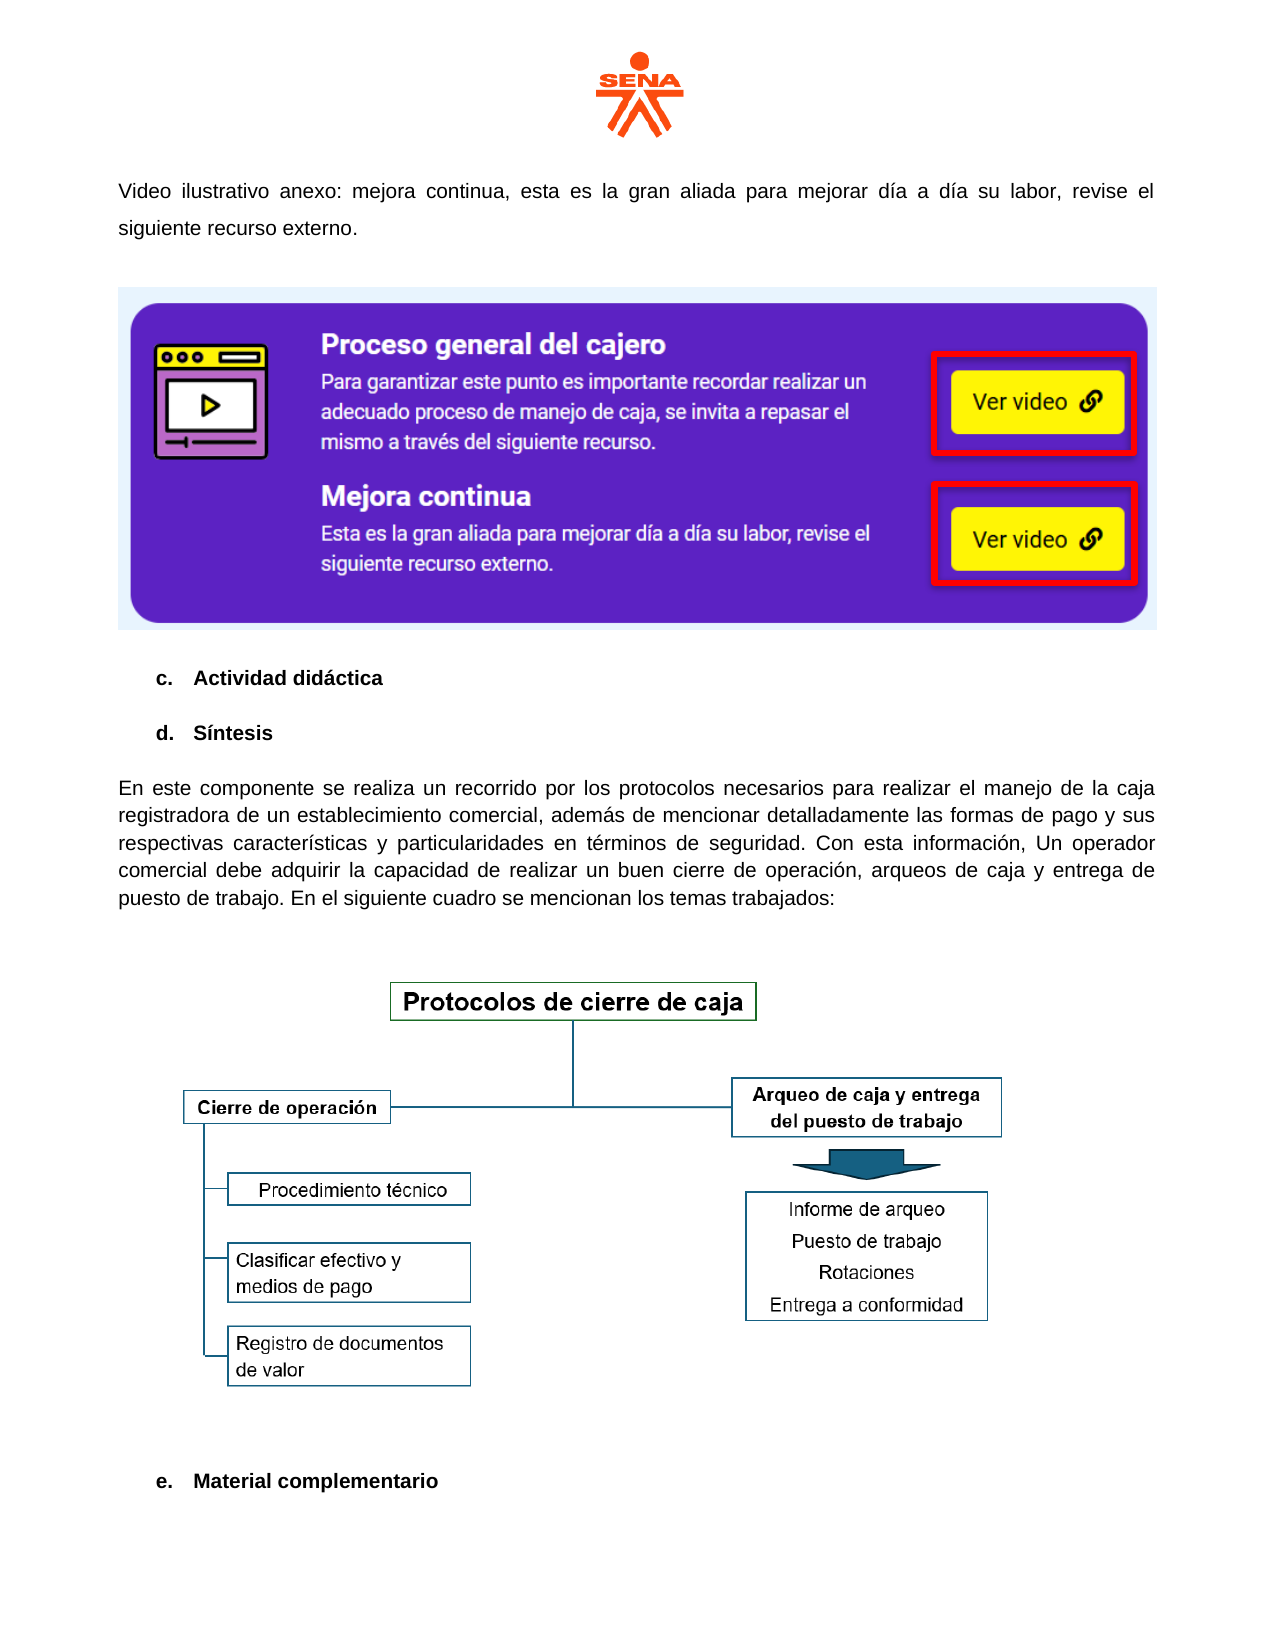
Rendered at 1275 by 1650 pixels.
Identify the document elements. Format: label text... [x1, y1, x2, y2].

list Síntesis [156, 720, 1157, 744]
list Material complementario [156, 1469, 1157, 1493]
picture [123, 940, 1063, 1438]
text Video ilustrativo anexo: mejora continua, esta es la gran aliada para mejorar día a día su labor, revise el siguiente recurso externo. [118, 177, 1157, 239]
picture [585, 48, 690, 142]
list Actividad didáctica [156, 665, 1157, 689]
picture [118, 287, 1157, 630]
text En este componente se realiza un recorrido por los protocolos necesarios para realizar el manejo de la caja registradora de un establecimiento comercial, además de mencionar detalladamente las formas de pago y sus respectivas características y particularidades en términos de seguridad. Con esta información, Un operador comercial debe adquirir la capacidad de realizar un buen cierre de operación, arqueos de caja y entrega de puesto de trabajo. En el siguiente cuadro se mencionan los temas trabajados: [118, 775, 1157, 909]
